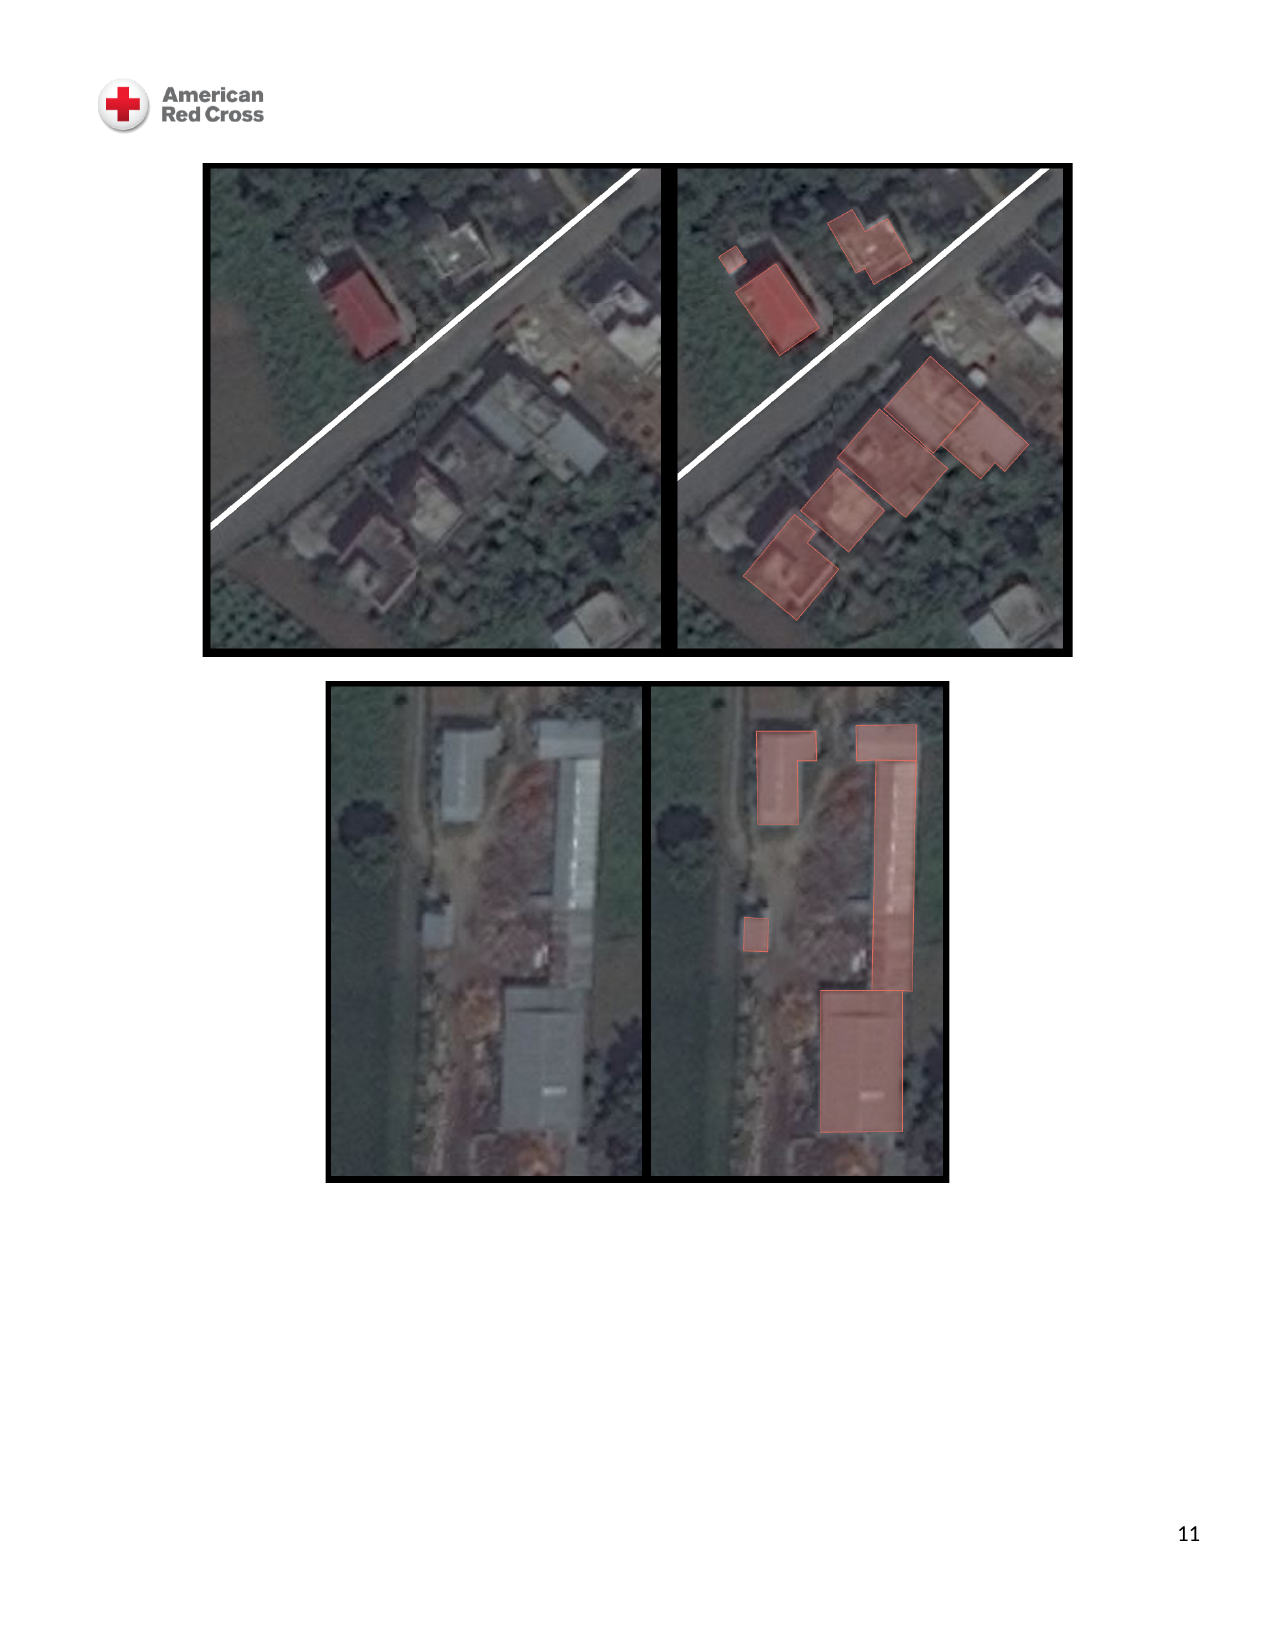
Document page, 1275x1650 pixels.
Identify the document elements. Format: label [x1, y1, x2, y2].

picture [75, 75, 284, 135]
picture [325, 681, 950, 1183]
picture [202, 163, 1073, 657]
